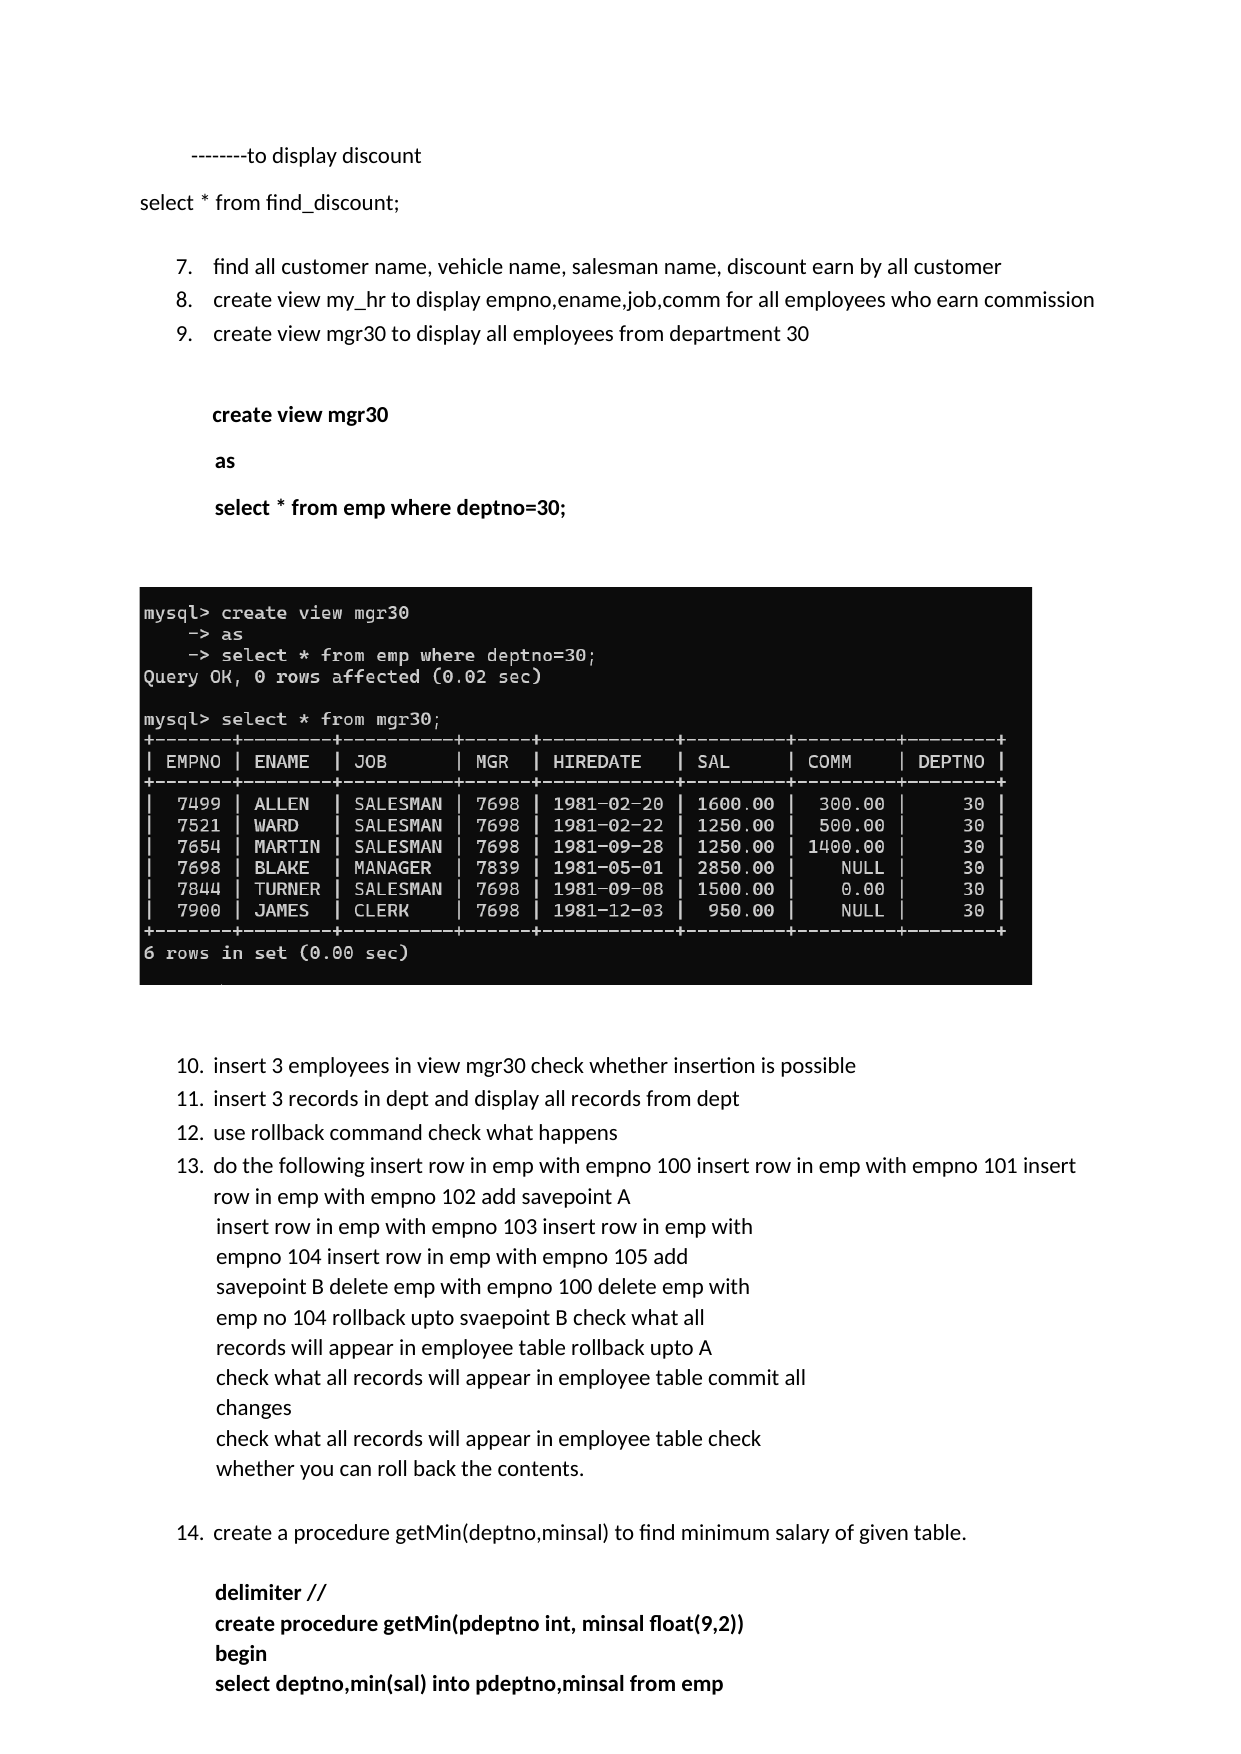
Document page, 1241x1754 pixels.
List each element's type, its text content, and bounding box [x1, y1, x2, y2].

list insert 3 employees in view mgr30 check whether insertion is possible [176, 1051, 1103, 1079]
picture [139, 587, 1033, 985]
list create view mgr30 to display all employees from department 30 [176, 319, 1103, 347]
text insert row in emp with empno 103 insert row in emp with empno 104 insert row in emp with empno 105 add savepoint B delete emp with empno 100 delete emp with emp no 104 rollback upto svaepoint B check what all records will appear in employee table rollback upto A [216, 1212, 773, 1361]
text as [139, 447, 1103, 474]
text check what all records will appear in employee table commit all changes [216, 1363, 850, 1421]
list do the following insert row in emp with empno 100 insert row in emp with empno 101 insert row in emp with empno 102 add savepoint A [176, 1152, 1103, 1210]
text delimiter // [215, 1578, 1103, 1607]
text create procedure getMin(pdeptno int, minsal float(9,2)) [215, 1609, 1103, 1637]
text --------to display discount select * from find_discount; [139, 142, 563, 216]
text select * from emp where deptno=30; [139, 493, 1103, 521]
list insert 3 records in dept and display all records from dept [176, 1084, 1103, 1112]
list create view my_hr to display empno,ename,job,comm for all employees who earn commission [176, 286, 1103, 313]
text create view mgr30 [139, 400, 1103, 428]
text begin [215, 1639, 1103, 1667]
text check what all records will appear in employee table check whether you can roll back the contents. [216, 1424, 832, 1482]
text select deptno,min(sal) into pdeptno,minsal from emp [215, 1669, 1103, 1697]
list find all customer name, vehicle name, salesman name, discount earn by all customer [176, 252, 1103, 280]
list use rollback command check what happens [176, 1118, 1103, 1146]
list create a procedure getMin(deptno,minsal) to find minimum salary of given table. [176, 1518, 1103, 1546]
